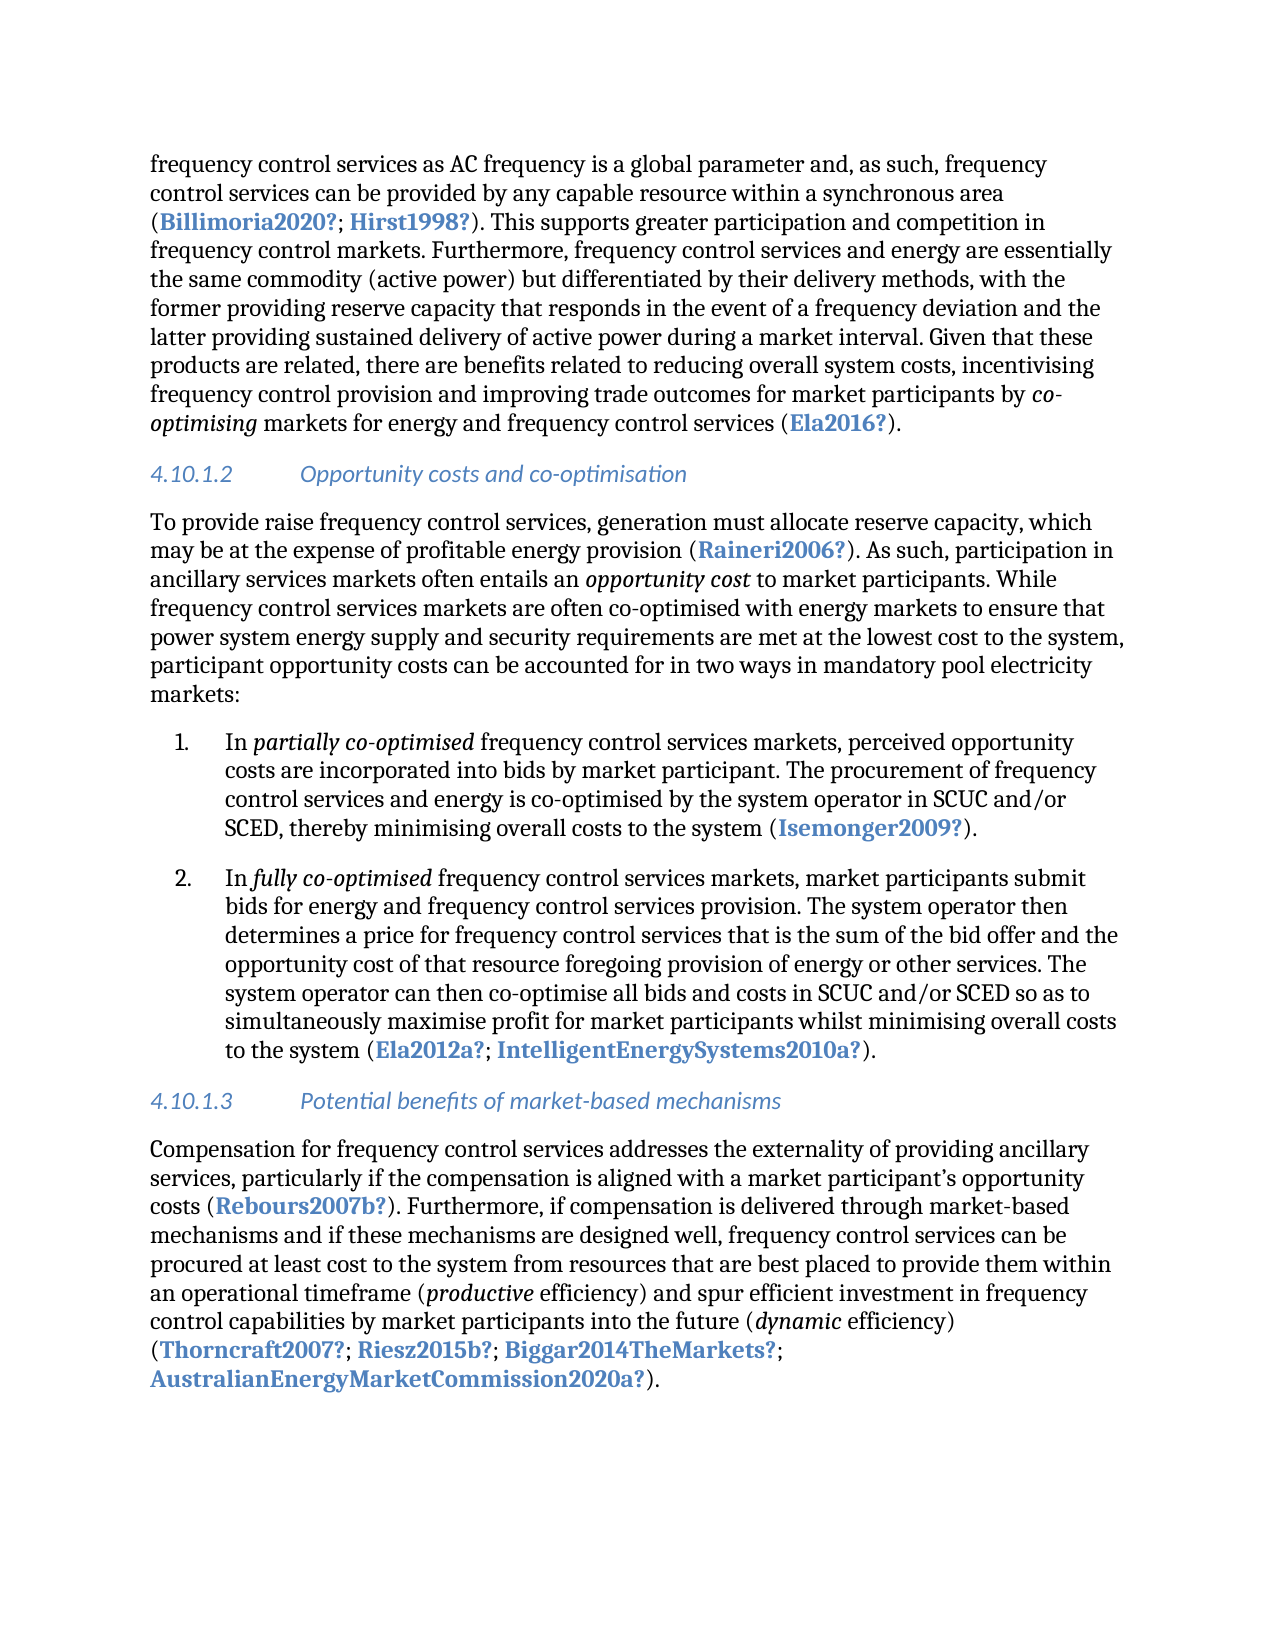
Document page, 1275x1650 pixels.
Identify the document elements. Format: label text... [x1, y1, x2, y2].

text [150, 150, 1125, 437]
subtitle 4.10.1.3 Potential benefits of market-based mechanisms [150, 1086, 1125, 1116]
text Compensation for frequency control services addresses the externality of providing ancillary services, particularly if the compensation is aligned with a market participant’s opportunity costs (Rebours2007b?). Furthermore, if compensation is delivered through market-based mechanisms and if these mechanisms are designed well, frequency control services can be procured at least cost to the system from resources that are best placed to provide them within an operational timeframe (productive efficiency) and spur efficient investment in frequency control capabilities by market participants into the future (dynamic efficiency) (Thorncraft2007?; Riesz2015b?; Biggar2014TheMarkets?; AustralianEnergyMarketCommission2020a?). [150, 1135, 1125, 1393]
list In fully co-optimised frequency control services markets, market participants submit bids for energy and frequency control services provision. The system operator then determines a price for frequency control services that is the sum of the bid offer and the opportunity cost of that resource foregoing provision of energy or other services. The system operator can then co-optimise all bids and costs in SCUC and/or SCED so as to simultaneously maximise profit for market participants whilst minimising overall costs to the system (Ela2012a?; IntelligentEnergySystems2010a?). [175, 863, 1125, 1065]
list In partially co-optimised frequency control services markets, perceived opportunity costs are incorporated into bids by market participant. The procurement of frequency control services and energy is co-optimised by the system operator in SCUC and/or SCED, thereby minimising overall costs to the system (Isemonger2009?). [175, 728, 1125, 843]
subtitle 4.10.1.2 Opportunity costs and co-optimisation [150, 458, 1125, 489]
text To provide raise frequency control services, generation must allocate reserve capacity, which may be at the expense of profitable energy provision (Raineri2006?). As such, participation in ancillary services markets often entails an opportunity cost to market participants. While frequency control services markets are often co-optimised with energy markets to ensure that power system energy supply and security requirements are met at the lowest cost to the system, participant opportunity costs can be accounted for in two ways in mandatory pool electricity markets: [150, 508, 1125, 709]
